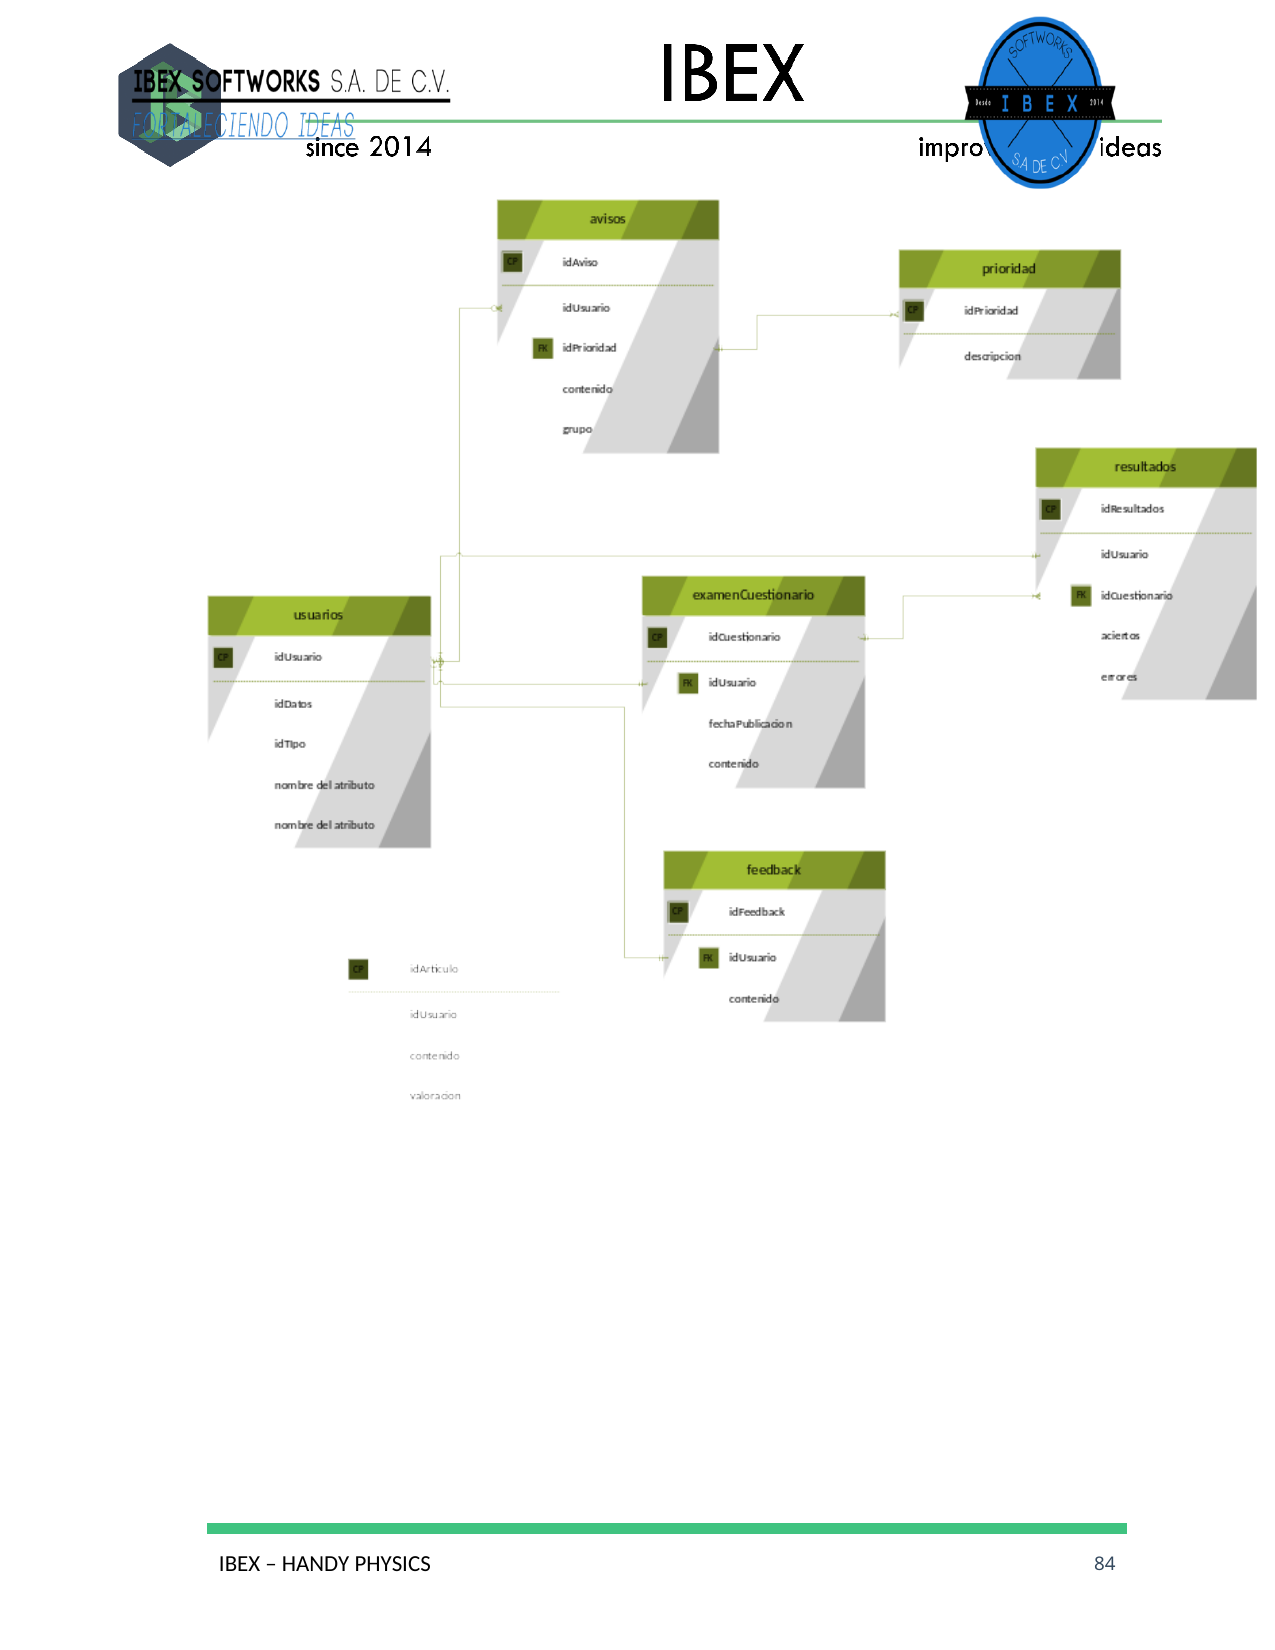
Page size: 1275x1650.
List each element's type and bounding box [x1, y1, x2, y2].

picture [0, 13, 1275, 199]
